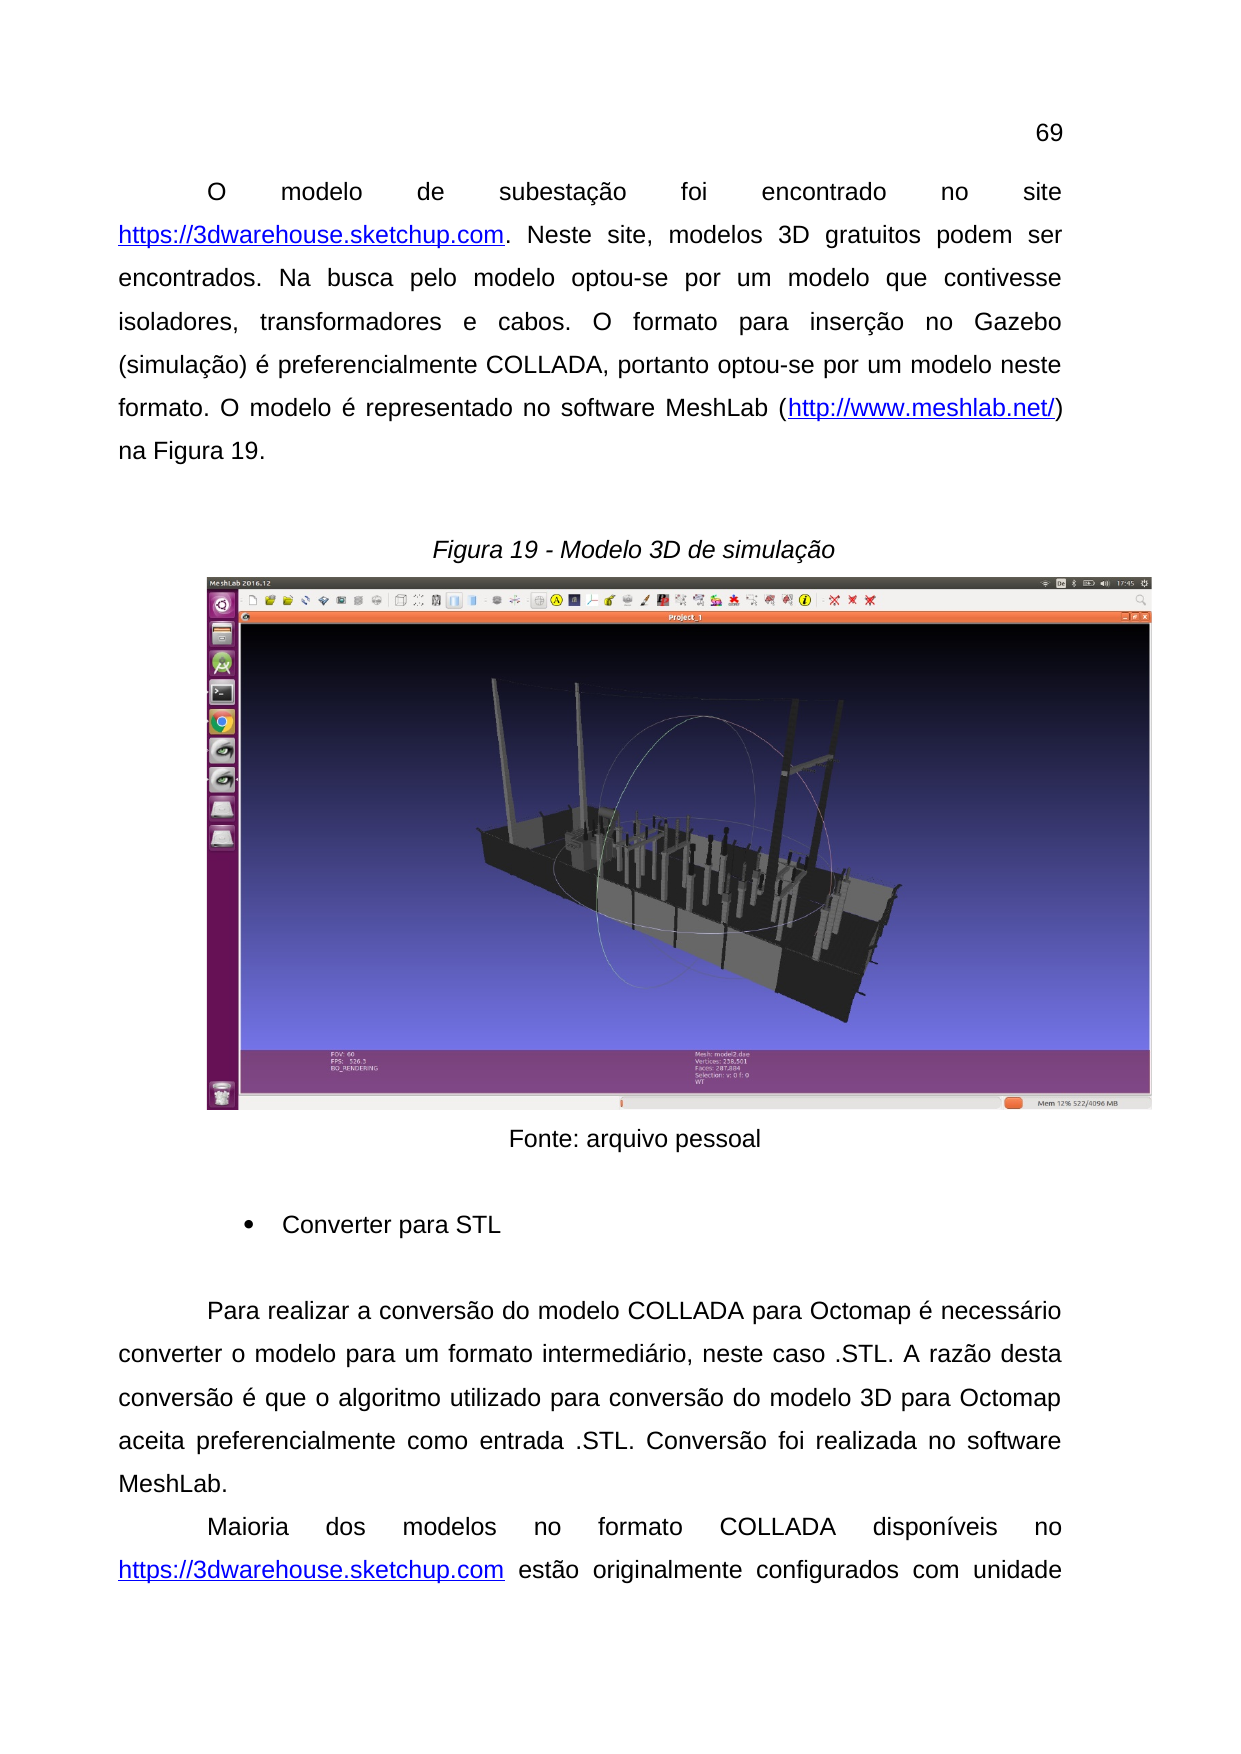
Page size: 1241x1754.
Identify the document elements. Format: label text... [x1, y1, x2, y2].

picture [206, 577, 1152, 1110]
list Converter para STL [244, 1210, 1063, 1239]
text Fonte: arquivo pessoal [118, 1124, 1063, 1152]
text Figura 19 - Modelo 3D de simulação [118, 535, 1063, 563]
text Para realizar a conversão do modelo COLLADA para Octomap é necessário converter o modelo para um formato intermediário, neste caso .STL. A razão desta conversão é que o algoritmo utilizado para conversão do modelo 3D para Octomap aceita preferencialmente como entrada .STL. Conversão foi realizada no software MeshLab. [118, 1296, 1063, 1497]
text O modelo de subestação foi encontrado no site https://3dwarehouse.sketchup.com. Neste site, modelos 3D gratuitos podem ser encontrados. Na busca pelo modelo optou-se por um modelo que contivesse isoladores, transformadores e cabos. O formato para inserção no Gazebo (simulação) é preferencialmente COLLADA, portanto optou-se por um modelo neste formato. O modelo é representado no software MeshLab (http://www.meshlab.net/) na Figura 18. [118, 177, 1063, 465]
